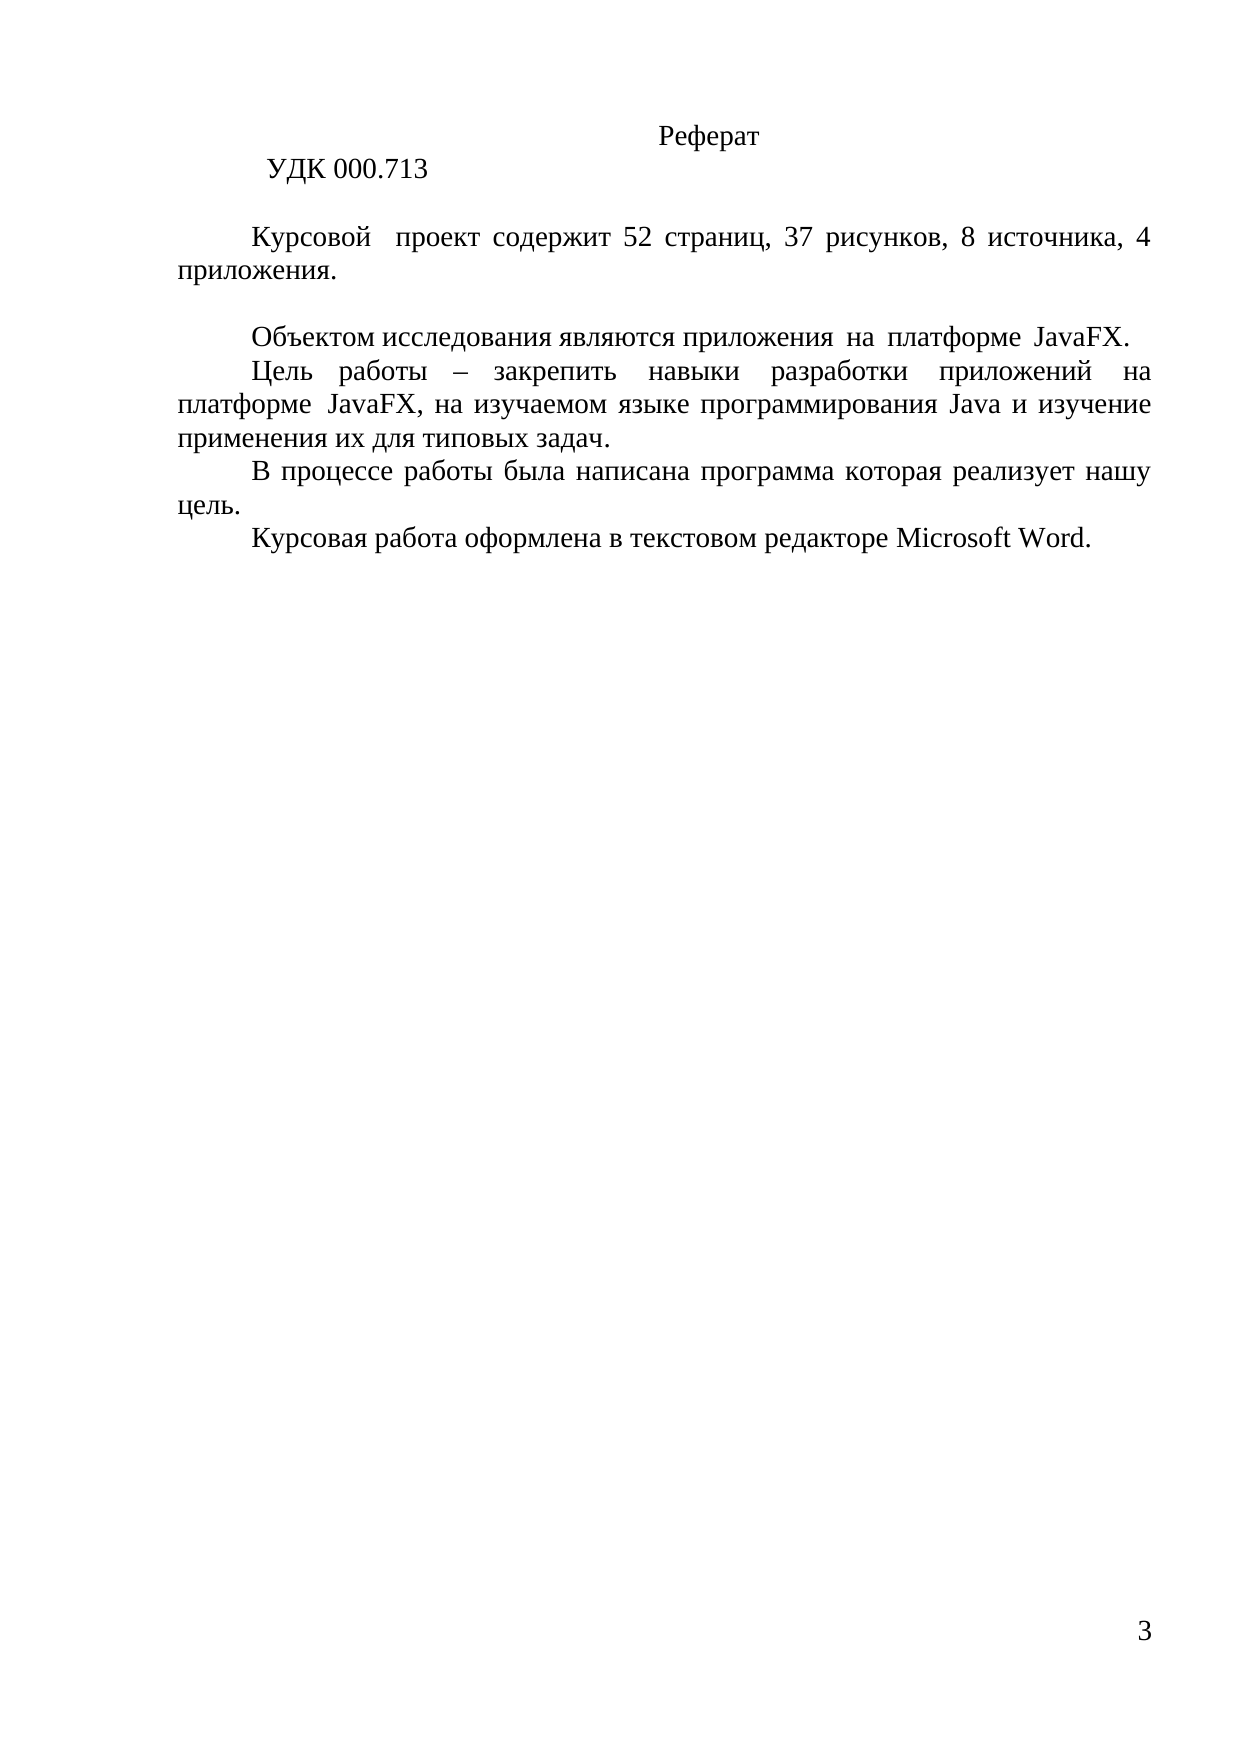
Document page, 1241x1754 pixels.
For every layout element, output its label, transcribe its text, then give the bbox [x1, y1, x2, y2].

text УДК 000.713 [177, 152, 1152, 185]
text Курсовой проект содержит 52 страниц, 37 рисунков, 8 источника, 4 приложения. [177, 219, 1152, 286]
text Цель работы – закрепить навыки разработки приложений на платформе JavaFX, на изучаемом языке программирования Java и изучение применения их для типовых задач. [177, 353, 1152, 453]
text Объектом исследования являются приложения на платформе JavaFX. [177, 319, 1152, 353]
text Реферат [177, 118, 1152, 152]
text В процессе работы была написана программа которая реализует нашу цель. [177, 453, 1152, 521]
text Курсовая работа оформлена в текстовом редакторе Microsoft Word. [177, 521, 1152, 554]
